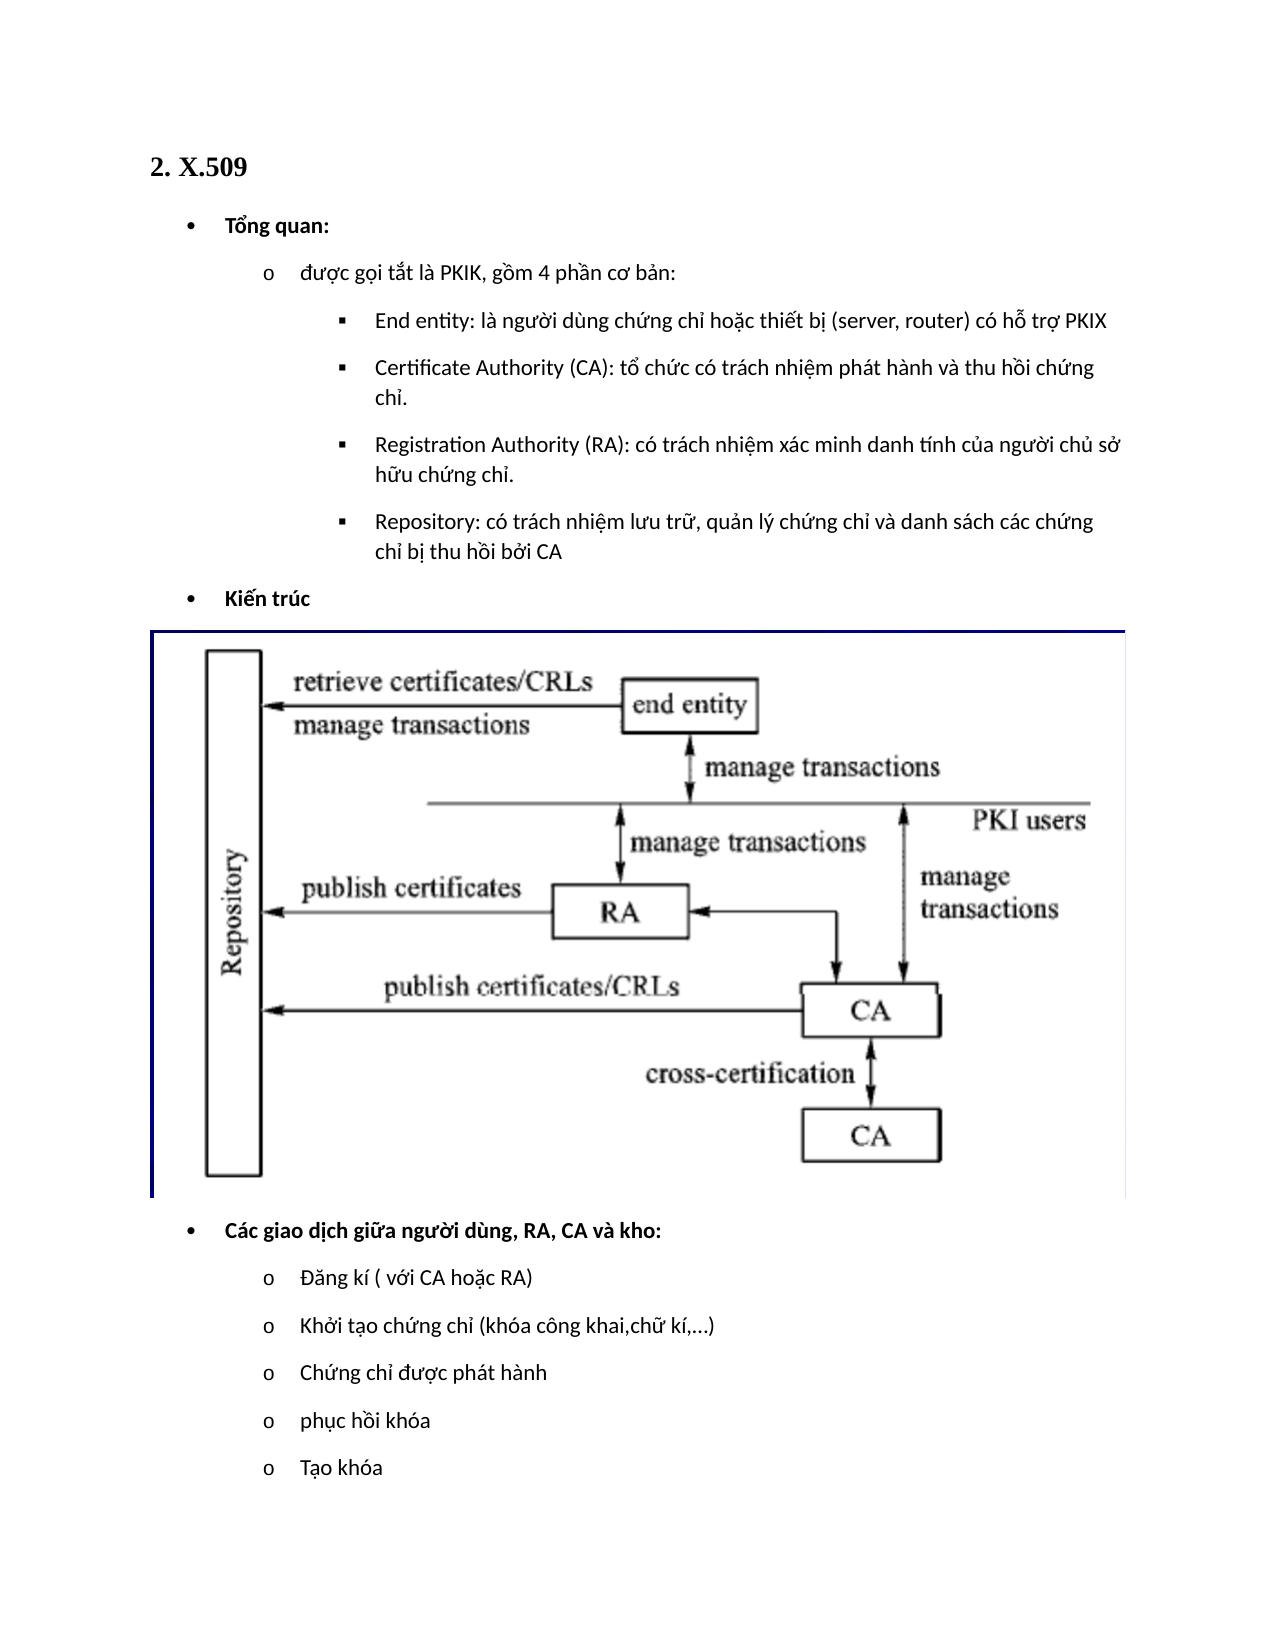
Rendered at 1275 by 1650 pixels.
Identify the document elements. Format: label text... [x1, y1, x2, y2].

list được gọi tắt là PKIK, gồm 4 phần cơ bản: [262, 258, 1125, 287]
list Repository: có trách nhiệm lưu trữ, quản lý chứng chỉ và danh sách các chứng chỉ bị thu hồi bởi CA [337, 507, 1125, 565]
list Kiến trúc [187, 584, 1125, 612]
list Tạo khóa [262, 1453, 1125, 1482]
list Khởi tạo chứng chỉ (khóa công khai,chữ kí,…) [262, 1311, 1125, 1339]
list End entity: là người dùng chứng chỉ hoặc thiết bị (server, router) có hỗ trợ PKIX [337, 306, 1125, 334]
subtitle 2. X.509 [150, 150, 1125, 182]
picture [150, 630, 1125, 1198]
list Registration Authority (RA): có trách nhiệm xác minh danh tính của người chủ sở hữu chứng chỉ. [337, 430, 1125, 488]
list Đăng kí ( với CA hoặc RA) [262, 1263, 1125, 1292]
list Certificate Authority (CA): tổ chức có trách nhiệm phát hành và thu hồi chứng chỉ. [337, 353, 1125, 411]
list Tổng quan: [187, 212, 1125, 239]
list Các giao dịch giữa người dùng, RA, CA và kho: [187, 1217, 1125, 1245]
list Chứng chỉ được phát hành [262, 1358, 1125, 1387]
list phục hồi khóa [262, 1406, 1125, 1434]
